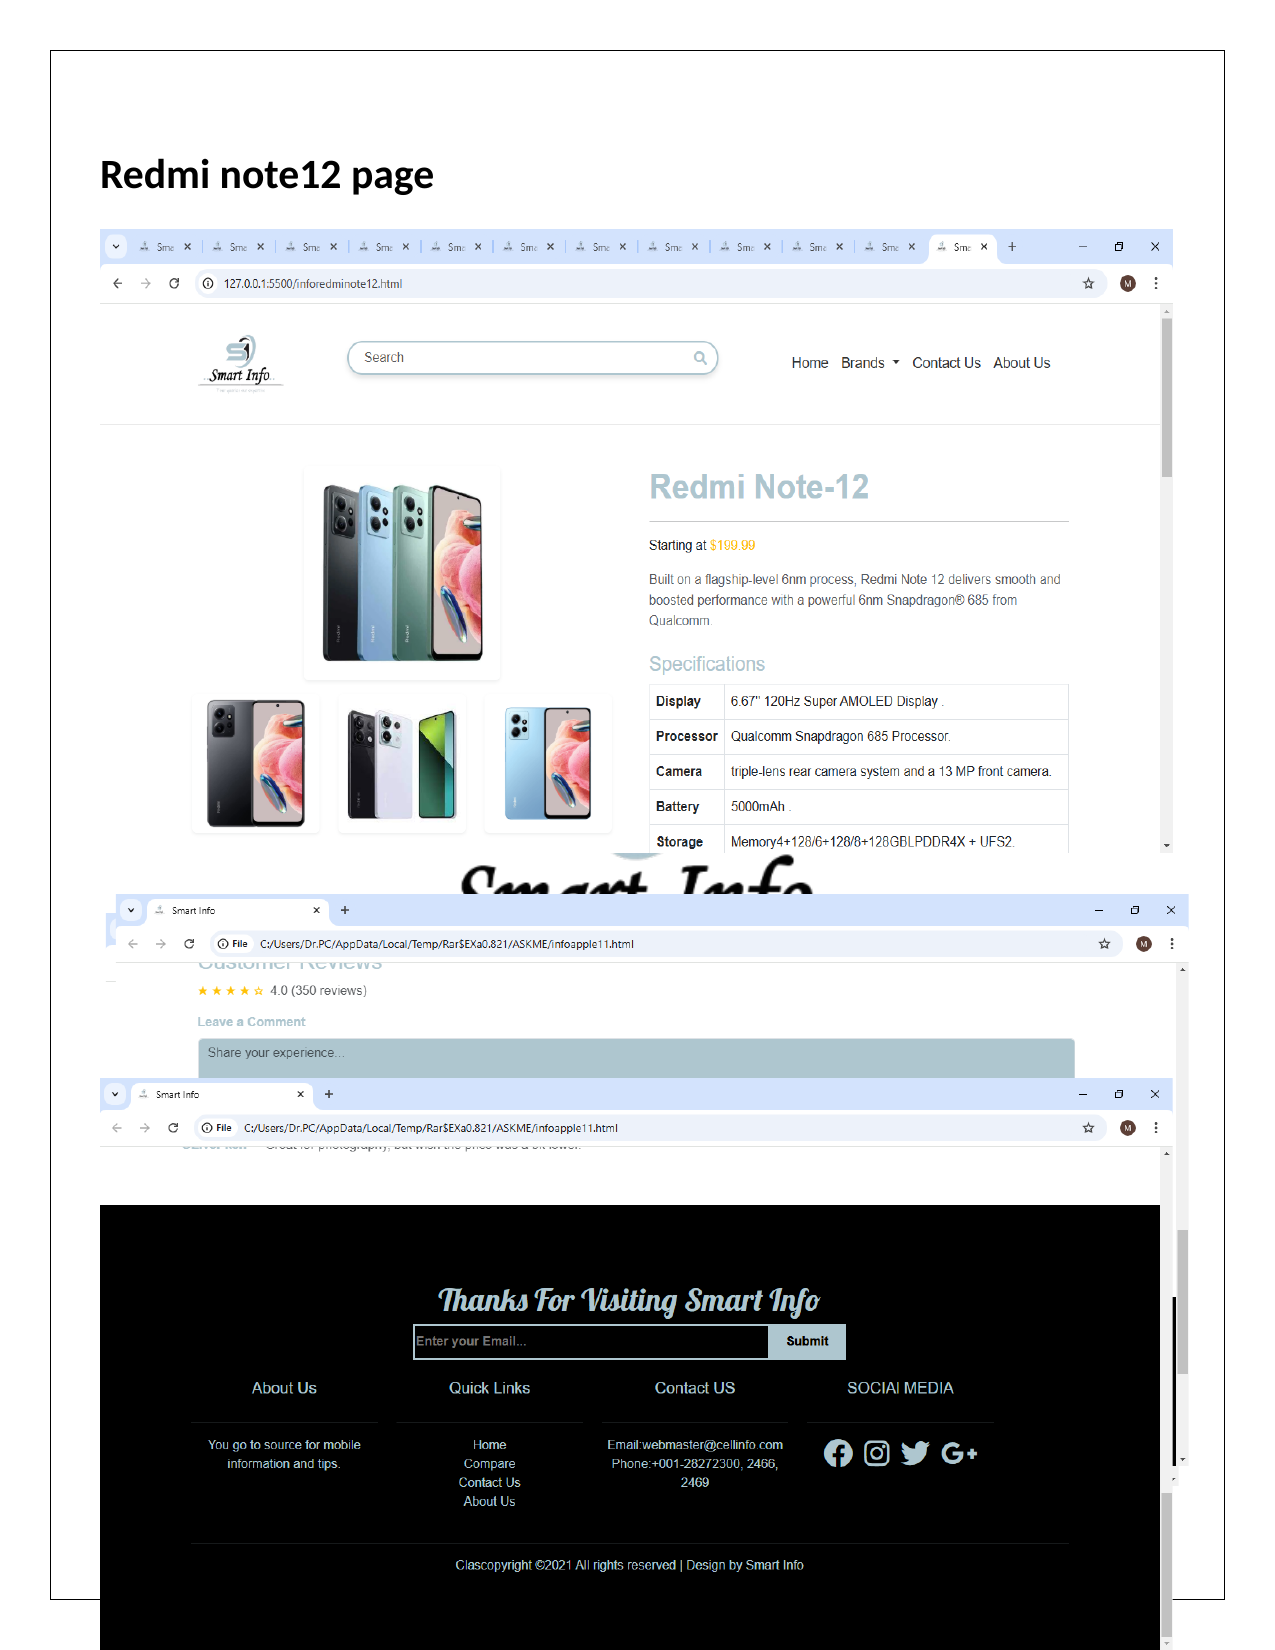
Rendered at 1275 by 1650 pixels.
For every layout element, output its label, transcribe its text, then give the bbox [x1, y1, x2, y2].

text Redmi note12 page [100, 148, 1173, 199]
picture [100, 229, 1189, 1650]
